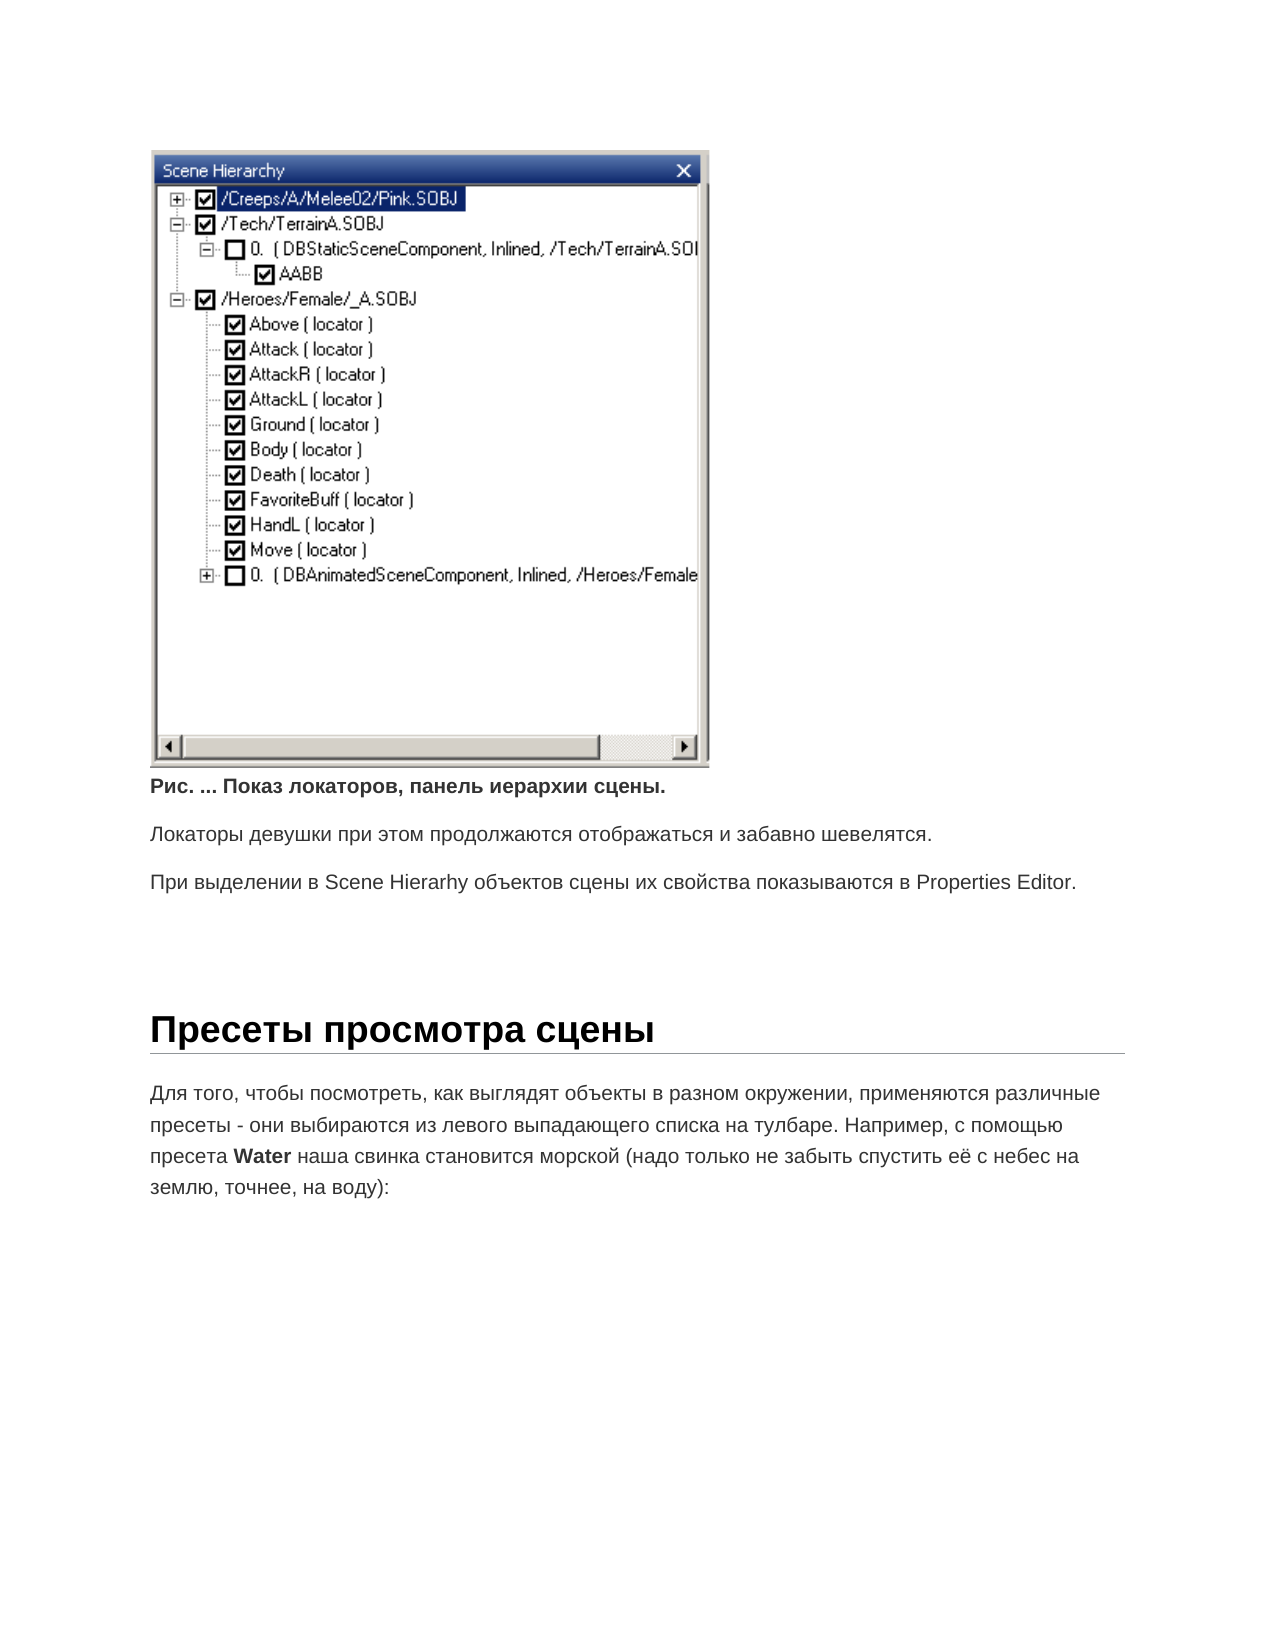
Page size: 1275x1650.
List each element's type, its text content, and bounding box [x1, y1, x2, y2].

subtitle Пресеты просмотра сцены [150, 1007, 1125, 1053]
text Для того, чтобы посмотреть, как выглядят объекты в разном окружении, применяются различные пресеты - они выбираются из левого выпадающего списка на тулбаре. Например, с помощью пресета Water наша свинка становится морской (надо только не забыть спустить её с небес на землю, точнее, на воду): [150, 1081, 1125, 1199]
text При выделении в Scene Hierarhy объектов сцены их свойства показываются в Properties Editor. [150, 870, 1125, 894]
picture [150, 150, 710, 768]
text Локаторы девушки при этом продолжаются отображаться и забавно шевелятся. [150, 822, 1125, 846]
